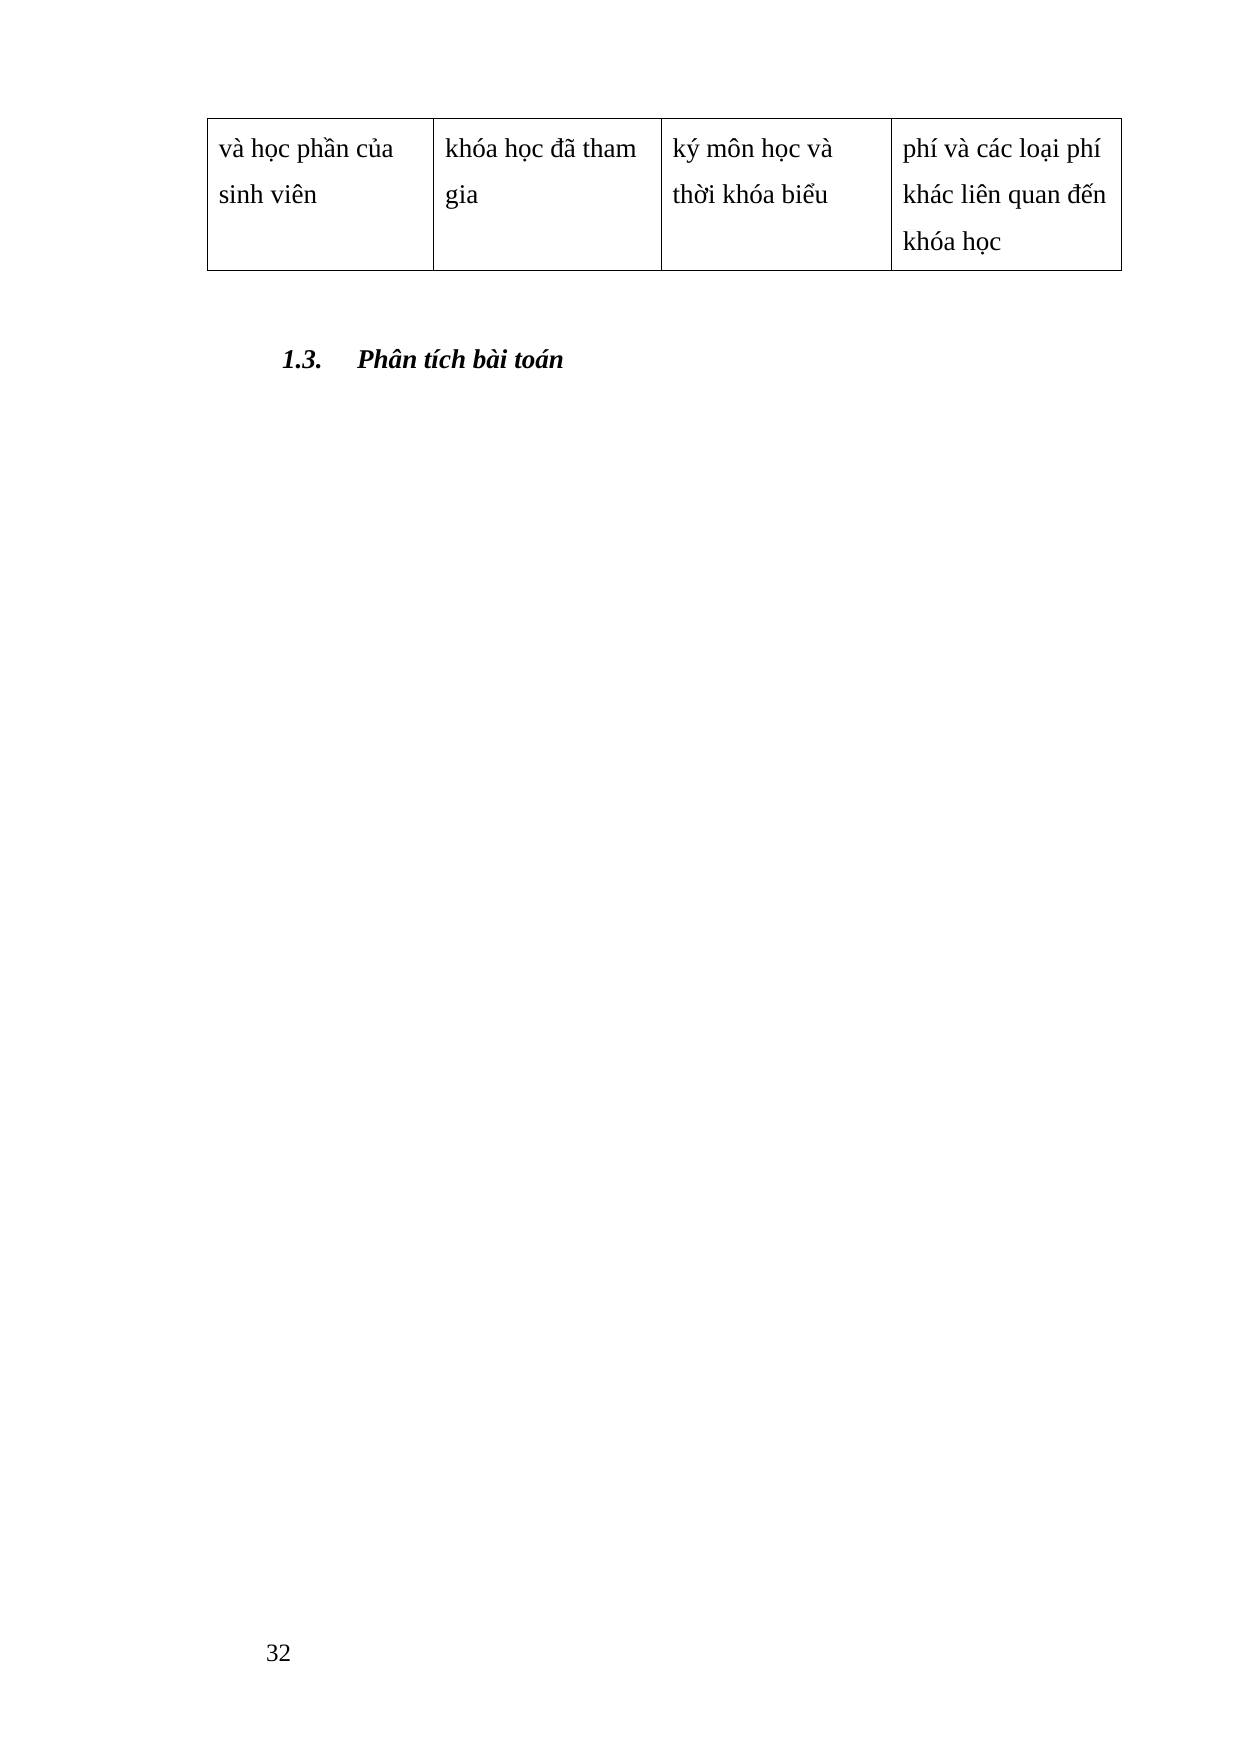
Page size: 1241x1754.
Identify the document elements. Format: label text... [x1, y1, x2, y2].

list Phân tích bài toán [282, 343, 1122, 374]
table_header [662, 119, 891, 270]
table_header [208, 119, 433, 270]
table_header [892, 119, 1121, 270]
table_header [434, 119, 661, 270]
